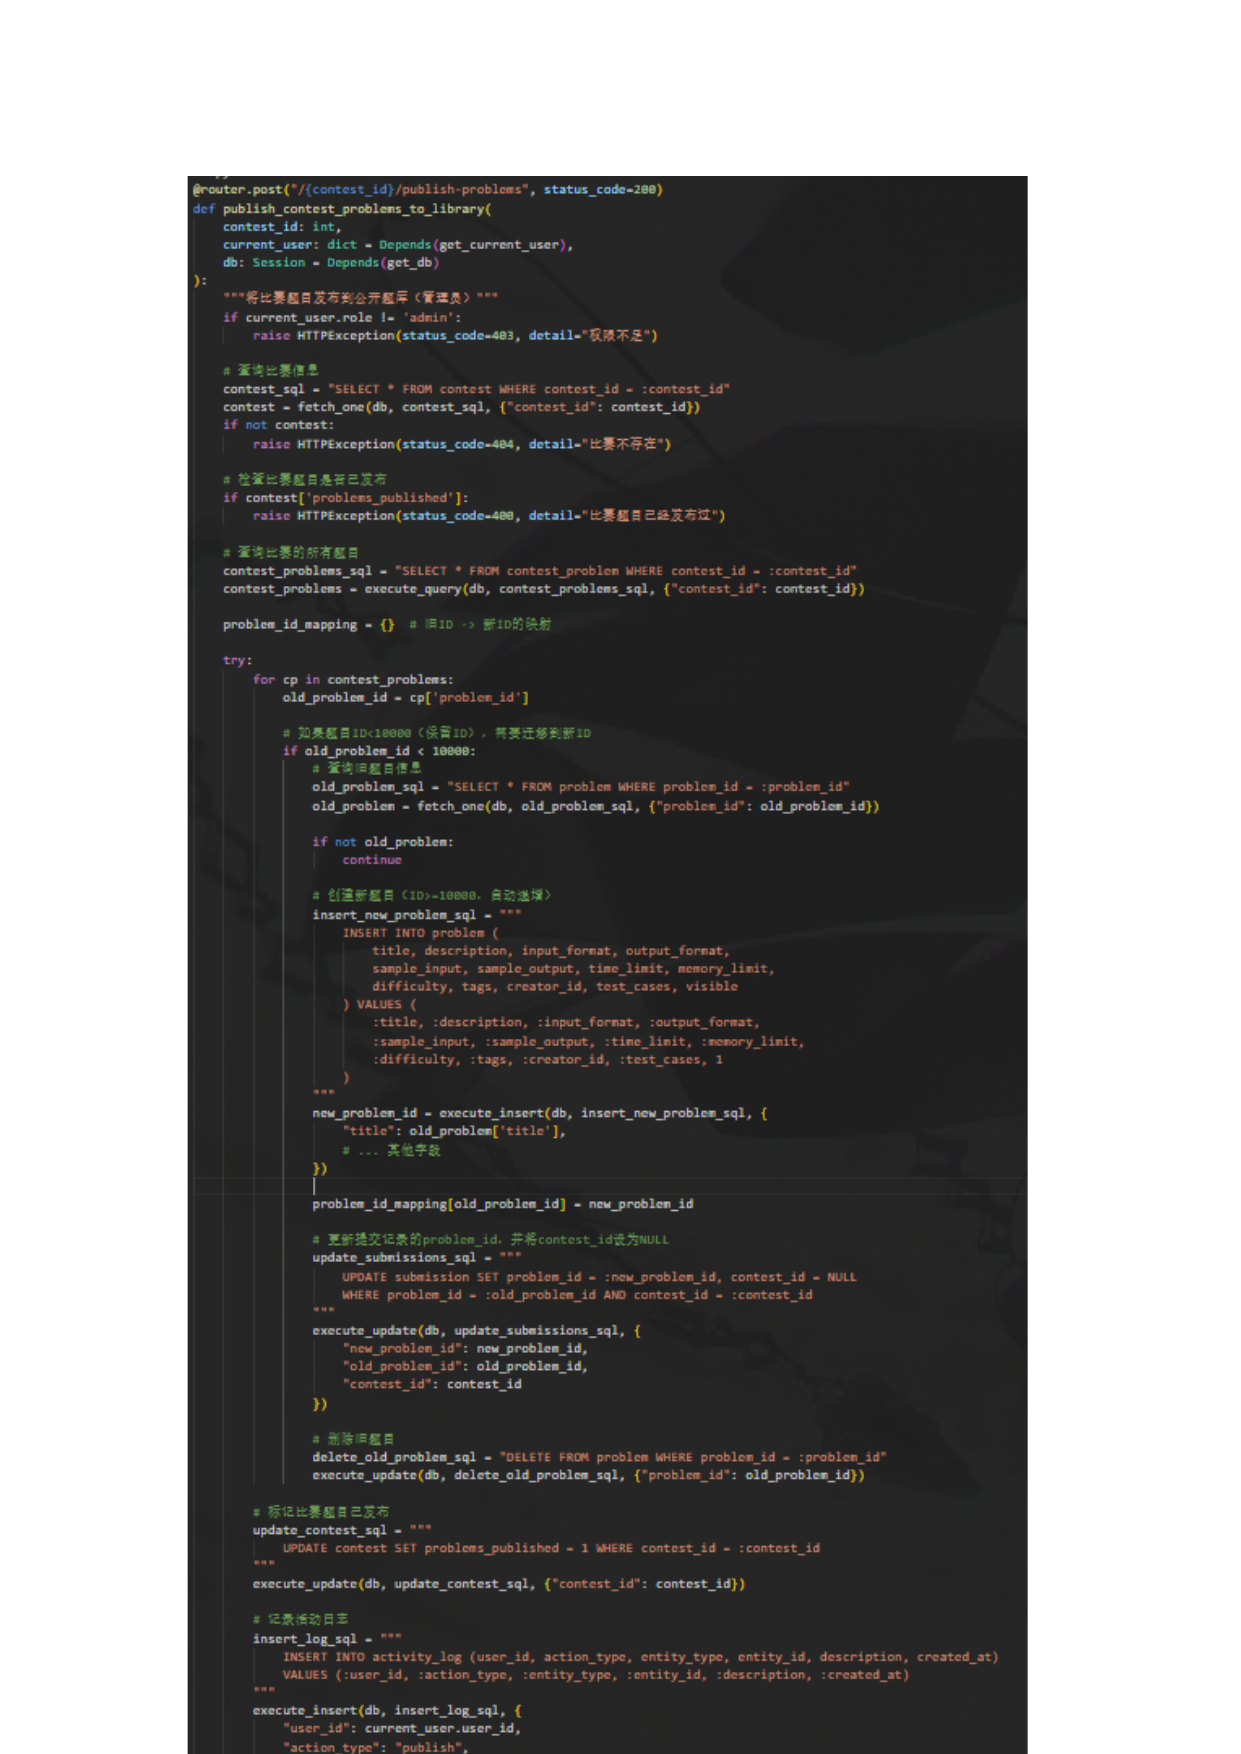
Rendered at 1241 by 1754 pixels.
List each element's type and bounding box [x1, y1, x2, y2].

picture [187, 176, 1028, 1754]
